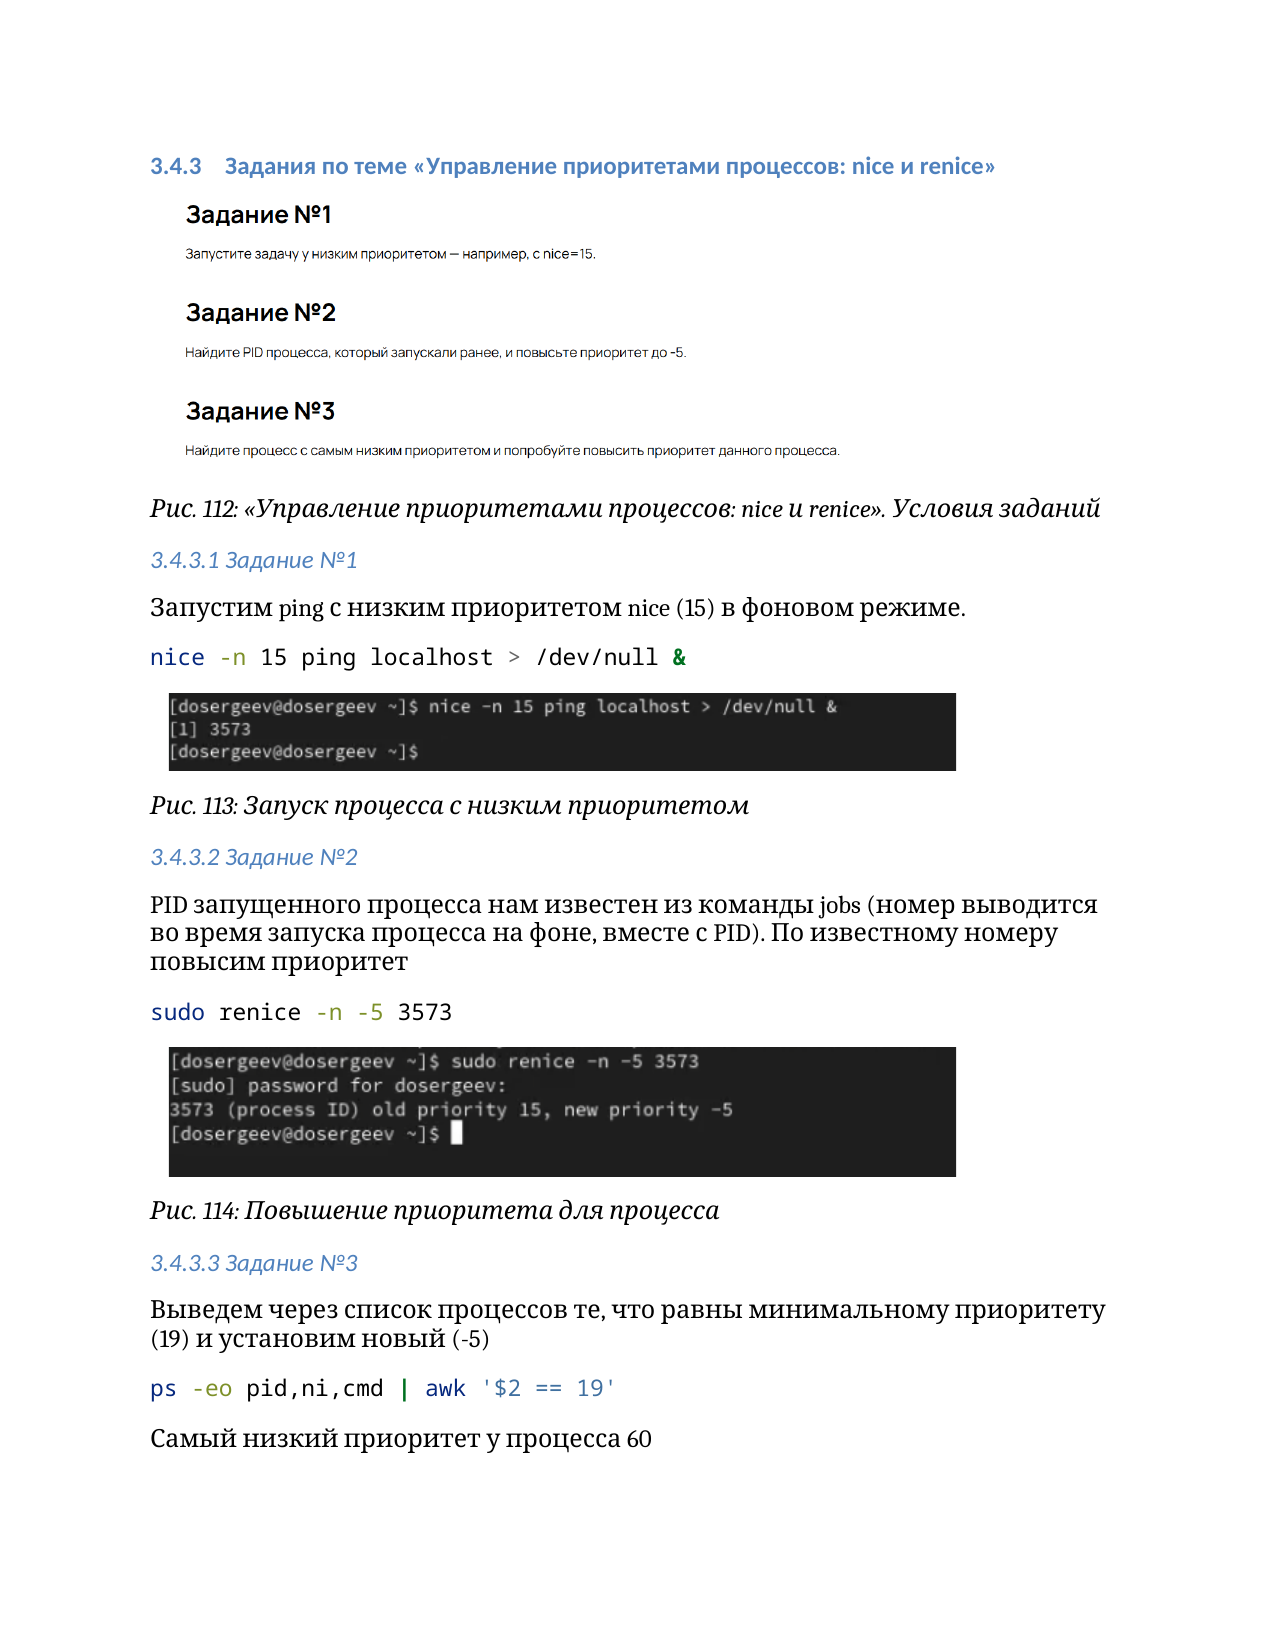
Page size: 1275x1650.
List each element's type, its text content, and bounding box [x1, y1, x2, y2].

text Выведем через список процессов те, что равны минимальному приоритету (19) и установим новый (-5) [150, 1296, 1125, 1354]
text PID запущенного процесса нам известен из команды jobs (номер выводится во время запуска процесса на фоне, вместе с PID). По известному номеру повысим приоритет [150, 891, 1125, 977]
text Рис. 112: «Управление приоритетами процессов: nice и renice». Условия заданий [150, 494, 1125, 523]
subtitle 3.4.3.1 Задание №1 [150, 544, 1125, 575]
picture [168, 180, 957, 474]
picture [168, 1047, 957, 1177]
text sudo renice -n -5 3573 [150, 996, 1125, 1027]
text Рис. 114: Повышение приоритета для процесса [150, 1197, 1125, 1226]
text ps -eo pid,ni,cmd | awk '$2 == 19' [150, 1372, 1125, 1404]
subtitle 3.4.3.3 Задание №3 [150, 1247, 1125, 1277]
subtitle 3.4.3.2 Задание №2 [150, 841, 1125, 872]
text Самый низкий приоритет у процесса 60 [150, 1424, 1125, 1453]
subtitle 3.4.3 Задания по теме «Управление приоритетами процессов: nice и renice» [150, 150, 1125, 181]
picture [168, 693, 957, 771]
text Рис. 113: Запуск процесса с низким приоритетом [150, 792, 1125, 820]
text nice -n 15 ping localhost > /dev/null & [150, 641, 1125, 672]
text Запустим ping с низким приоритетом nice (15) в фоновом режиме. [150, 593, 1125, 622]
